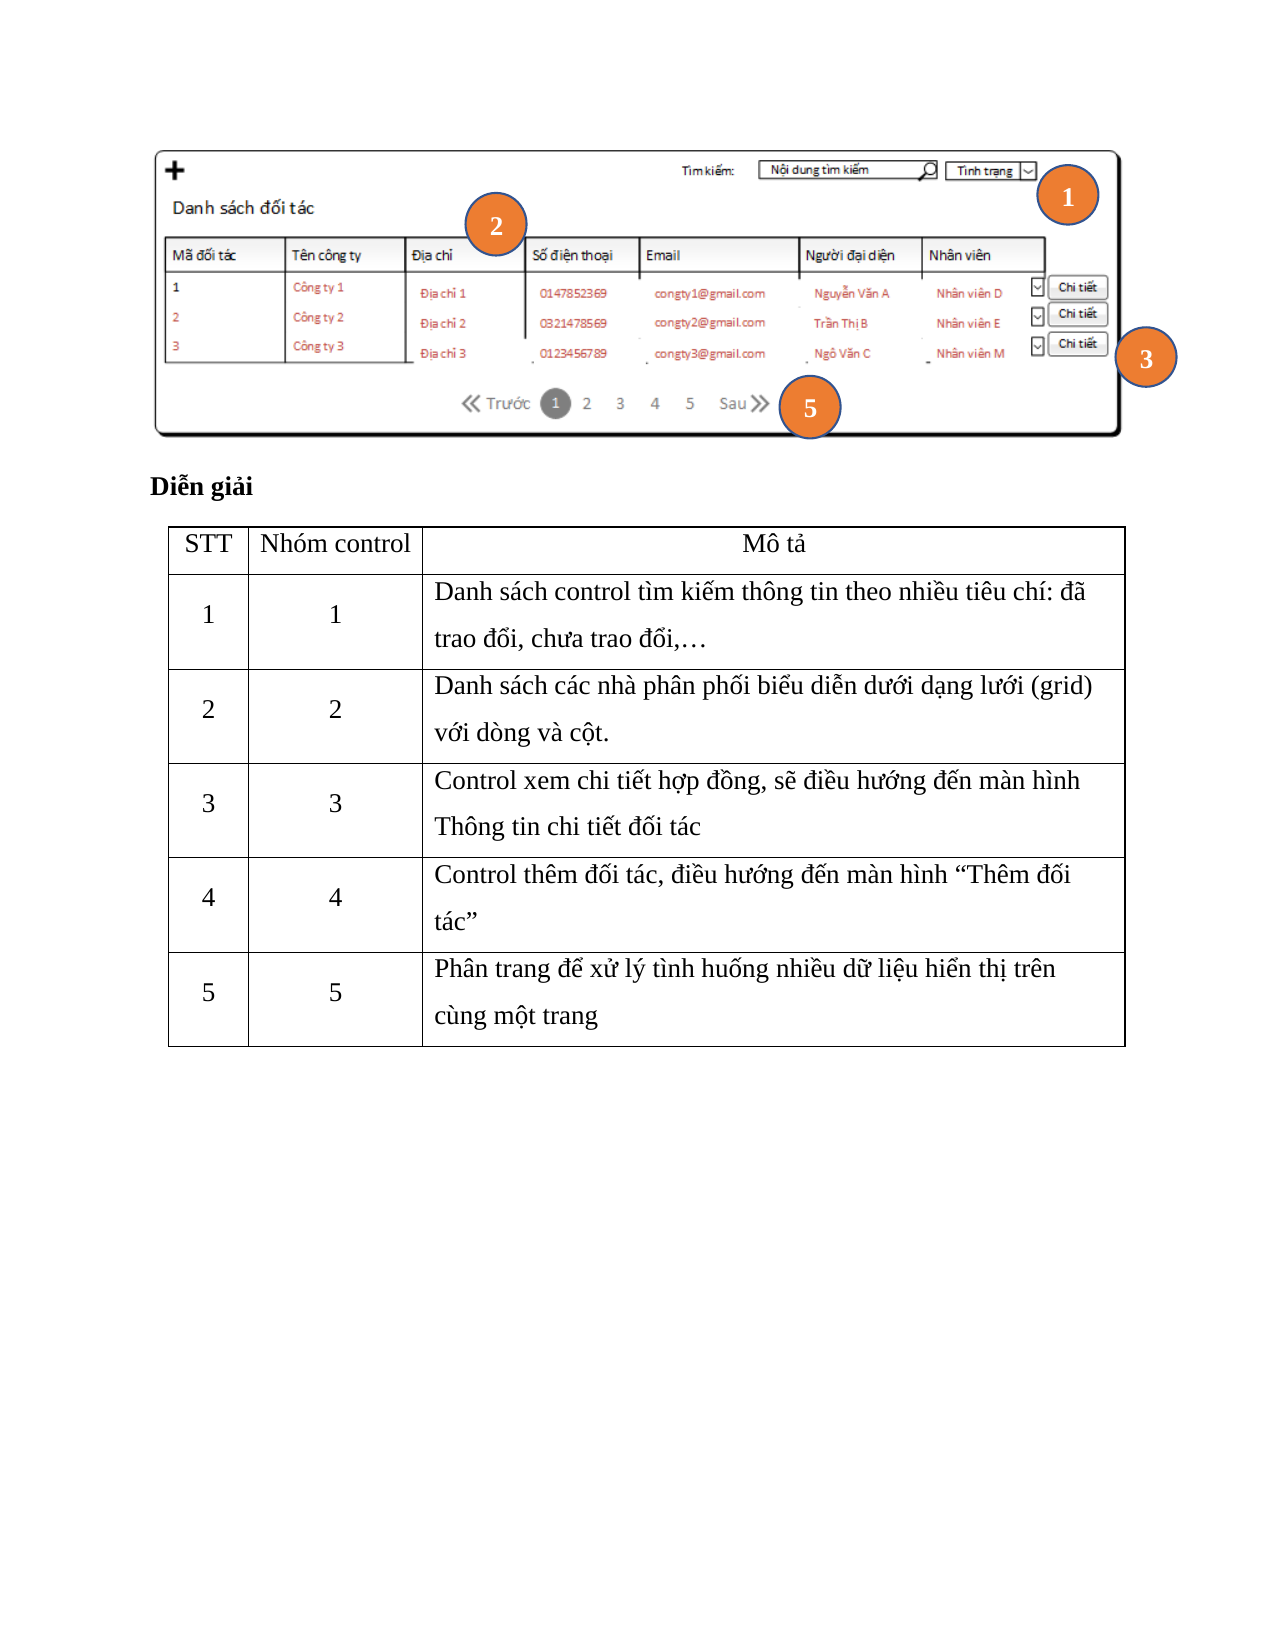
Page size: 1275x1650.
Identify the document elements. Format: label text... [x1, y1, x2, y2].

picture [150, 150, 1125, 438]
table_cell 3 [169, 764, 248, 857]
table_cell 1 [249, 575, 422, 668]
table_cell 1 [169, 575, 248, 668]
table_header Nhóm control [249, 528, 422, 574]
table_header Mô tả [423, 528, 1124, 574]
table_cell 3 [249, 764, 422, 857]
table_header STT [169, 528, 248, 574]
table_cell 4 [249, 858, 422, 952]
table_cell 2 [169, 670, 248, 763]
table_cell 4 [169, 858, 248, 952]
table_cell Control thêm đối tác, điều hướng đến màn hình “Thêm đối tác” [423, 858, 1124, 952]
table_cell 2 [249, 670, 422, 763]
table_cell 5 [249, 953, 422, 1046]
table_cell Phân trang để xử lý tình huống nhiều dữ liệu hiển thị trên cùng một trang [423, 953, 1124, 1046]
table_cell Control xem chi tiết hợp đồng, sẽ điều hướng đến màn hình Thông tin chi tiết đối tác [423, 764, 1124, 857]
list Diễn giải [150, 470, 1125, 501]
table_cell Danh sách control tìm kiếm thông tin theo nhiều tiêu chí: đã trao đổi, chưa trao đổi,… [423, 575, 1124, 668]
table_cell Danh sách các nhà phân phối biểu diễn dưới dạng lưới (grid) với dòng và cột. [423, 670, 1124, 763]
table_cell 5 [169, 953, 248, 1046]
